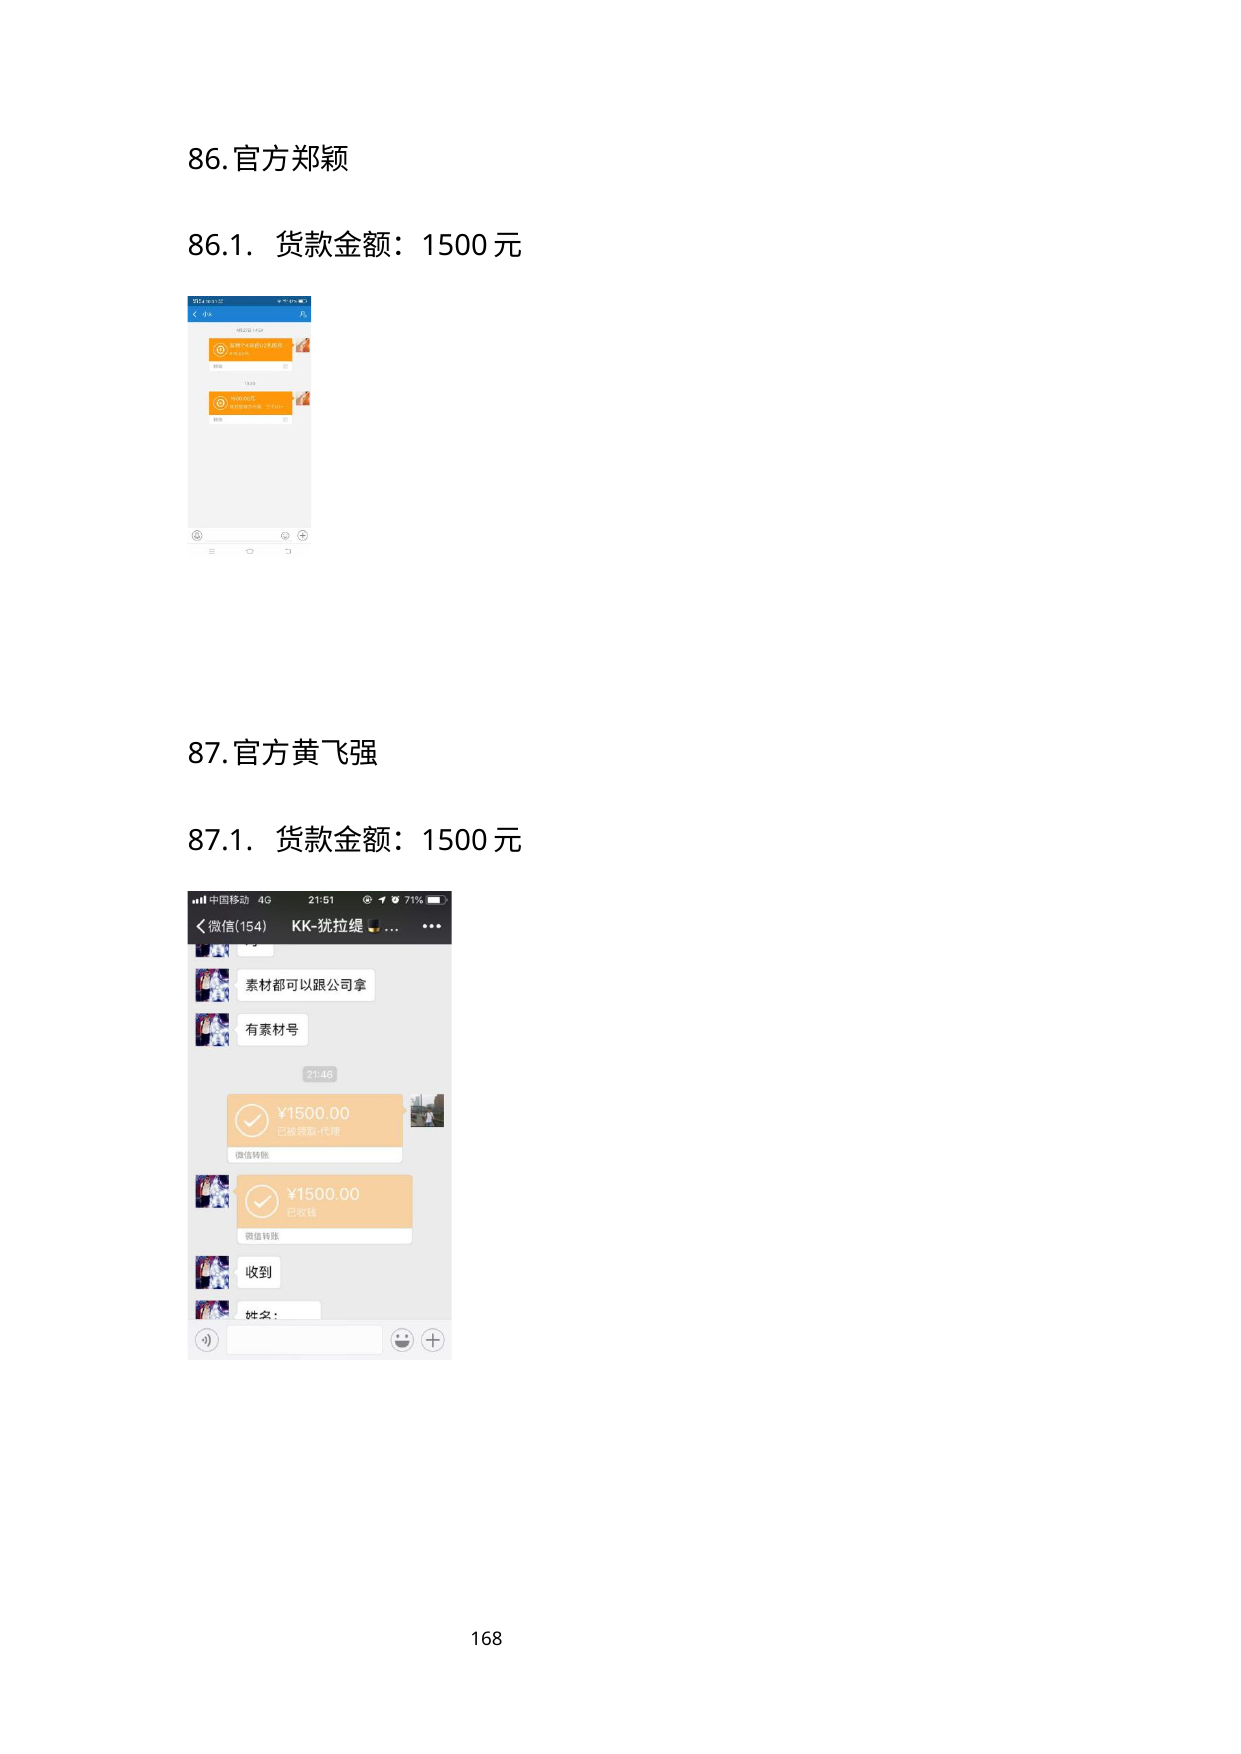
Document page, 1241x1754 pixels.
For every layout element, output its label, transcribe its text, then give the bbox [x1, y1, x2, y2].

subtitle 货款金额：1500元 [187, 805, 1053, 870]
picture [187, 891, 452, 1360]
subtitle 货款金额：1500元 [187, 210, 1053, 275]
subtitle 官方郑颖 [187, 124, 1053, 189]
subtitle 官方黄飞强 [187, 719, 1053, 784]
picture [187, 296, 312, 558]
